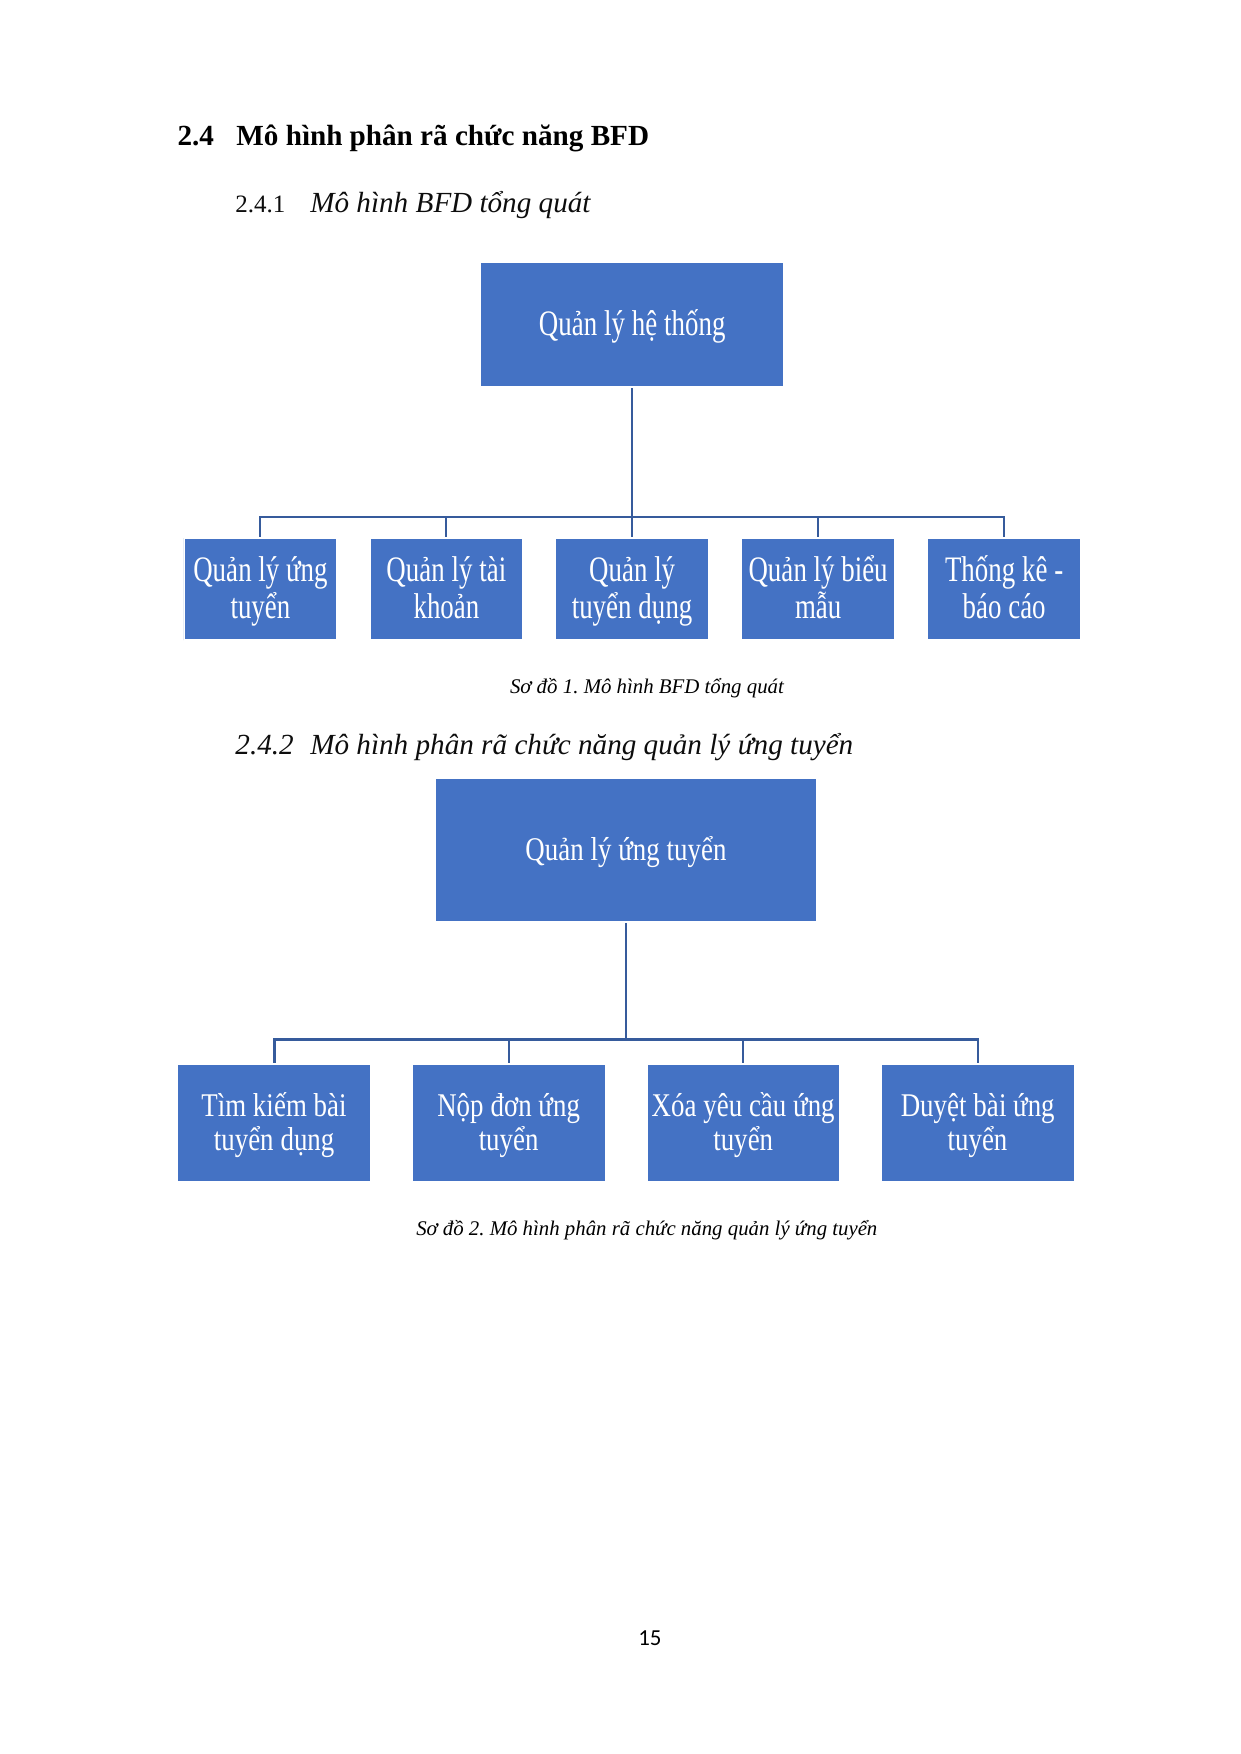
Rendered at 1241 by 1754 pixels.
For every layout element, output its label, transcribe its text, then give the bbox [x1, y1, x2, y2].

subtitle Mô hình BFD tổng quát [235, 185, 1122, 219]
subtitle Mô hình phân rã chức năng quản lý ứng tuyển [235, 727, 1122, 761]
list Sơ đồ 2. Mô hình phân rã chức năng quản lý ứng tuyển [252, 1216, 1043, 1240]
subtitle Mô hình phân rã chức năng BFD [177, 118, 1122, 152]
list Sơ đồ 1. Mô hình BFD tổng quát [252, 674, 1043, 698]
